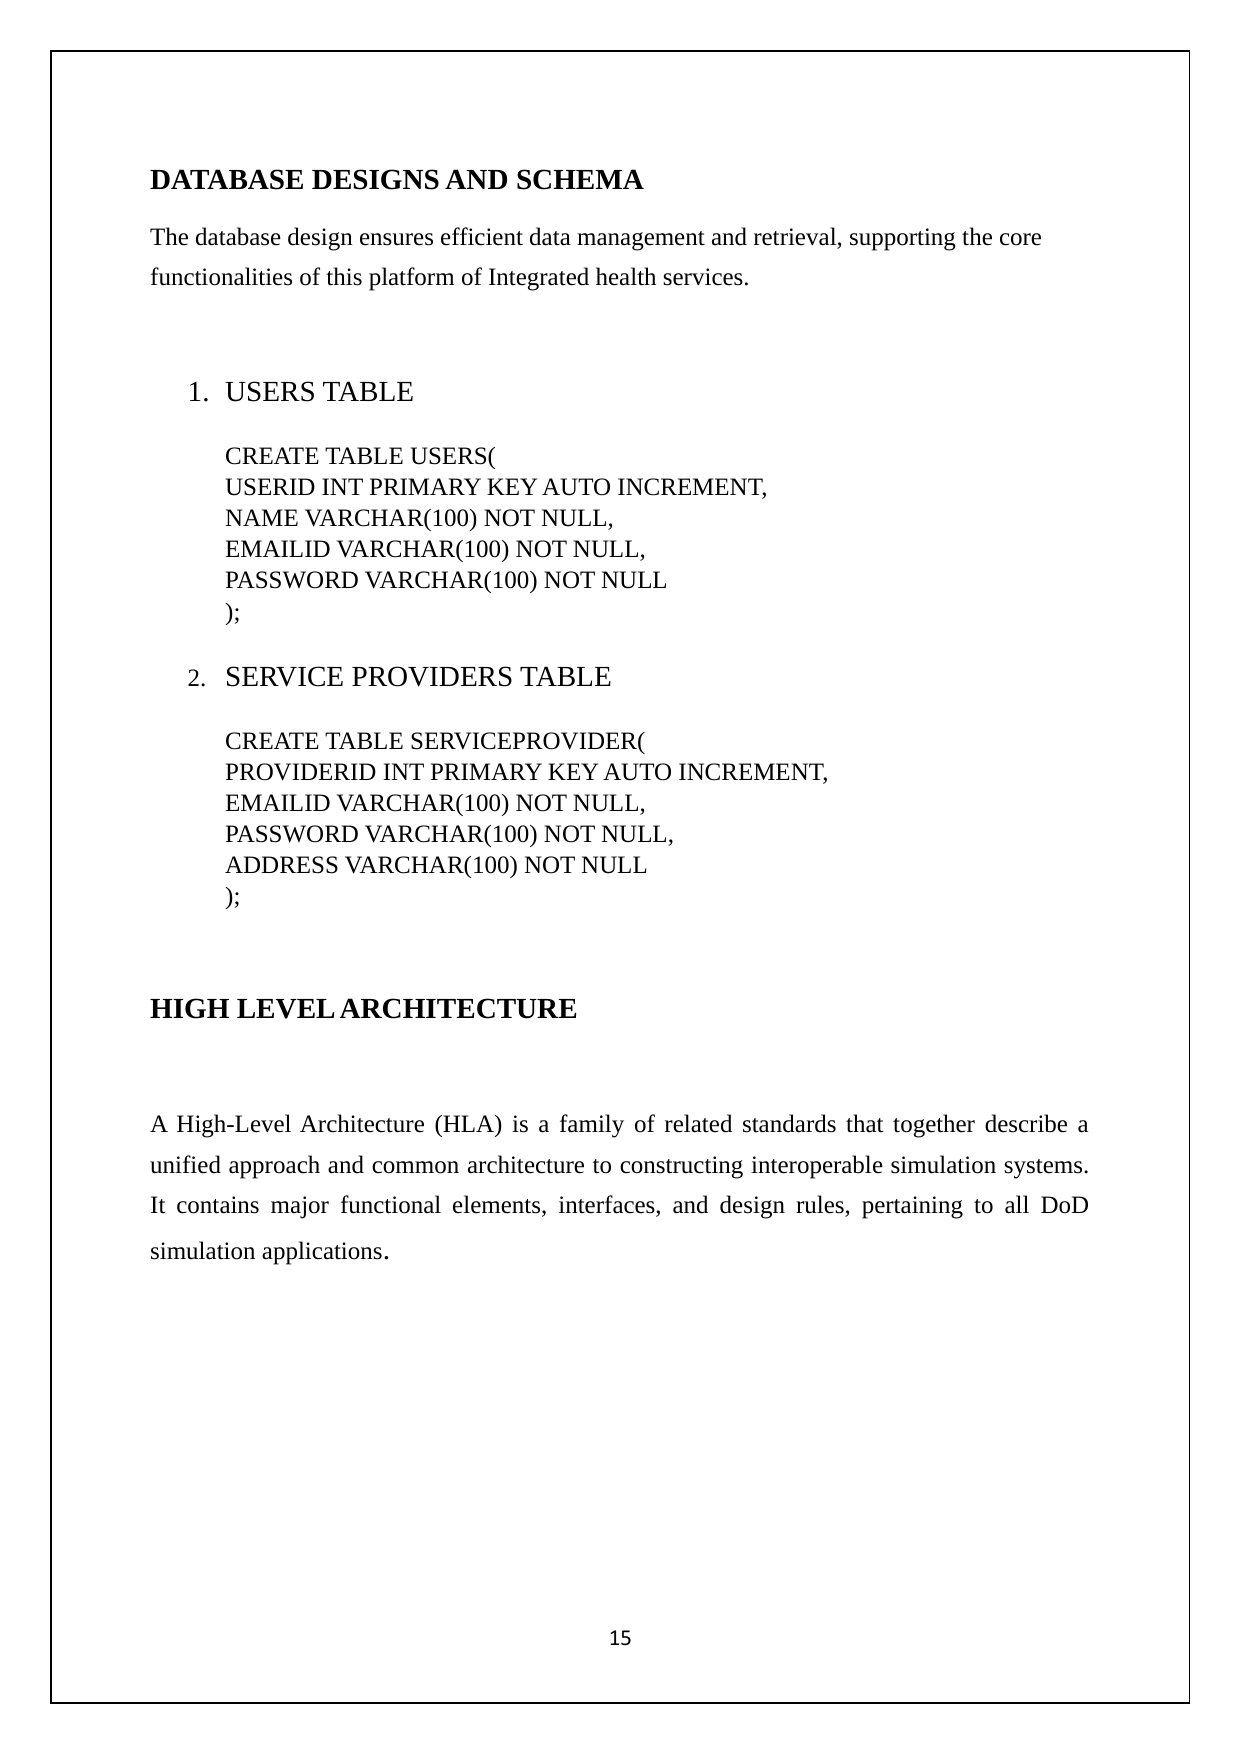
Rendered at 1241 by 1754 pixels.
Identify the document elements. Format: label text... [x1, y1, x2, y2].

text HIGH LEVEL ARCHITECTURE [150, 991, 1090, 1024]
list ); [225, 597, 1090, 625]
text A High-Level Architecture (HLA) is a family of related standards that together describe a unified approach and common architecture to constructing interoperable simulation systems. It contains major functional elements, interfaces, and design rules, pertaining to all DoD simulation applications. [150, 1109, 1090, 1266]
list SERVICE PROVIDERS TABLE [187, 659, 1090, 692]
list PROVIDERID INT PRIMARY KEY AUTO INCREMENT, [225, 757, 1090, 786]
list USERID INT PRIMARY KEY AUTO INCREMENT, [225, 472, 1090, 501]
list PASSWORD VARCHAR(100) NOT NULL, [225, 819, 1090, 848]
list NAME VARCHAR(100) NOT NULL, [225, 503, 1090, 532]
list PASSWORD VARCHAR(100) NOT NULL [225, 566, 1090, 594]
list ); [225, 881, 1090, 910]
text DATABASE DESIGNS AND SCHEMA [150, 162, 1090, 196]
text The database design ensures efficient data management and retrieval, supporting the core functionalities of this platform of Integrated health services. [150, 222, 1090, 291]
list CREATE TABLE SERVICEPROVIDER( [225, 726, 1090, 754]
list CREATE TABLE USERS( [225, 441, 1090, 470]
list ADDRESS VARCHAR(100) NOT NULL [225, 850, 1090, 879]
list EMAILID VARCHAR(100) NOT NULL, [225, 788, 1090, 817]
list USERS TABLE [187, 374, 1090, 408]
list EMAILID VARCHAR(100) NOT NULL, [225, 534, 1090, 563]
